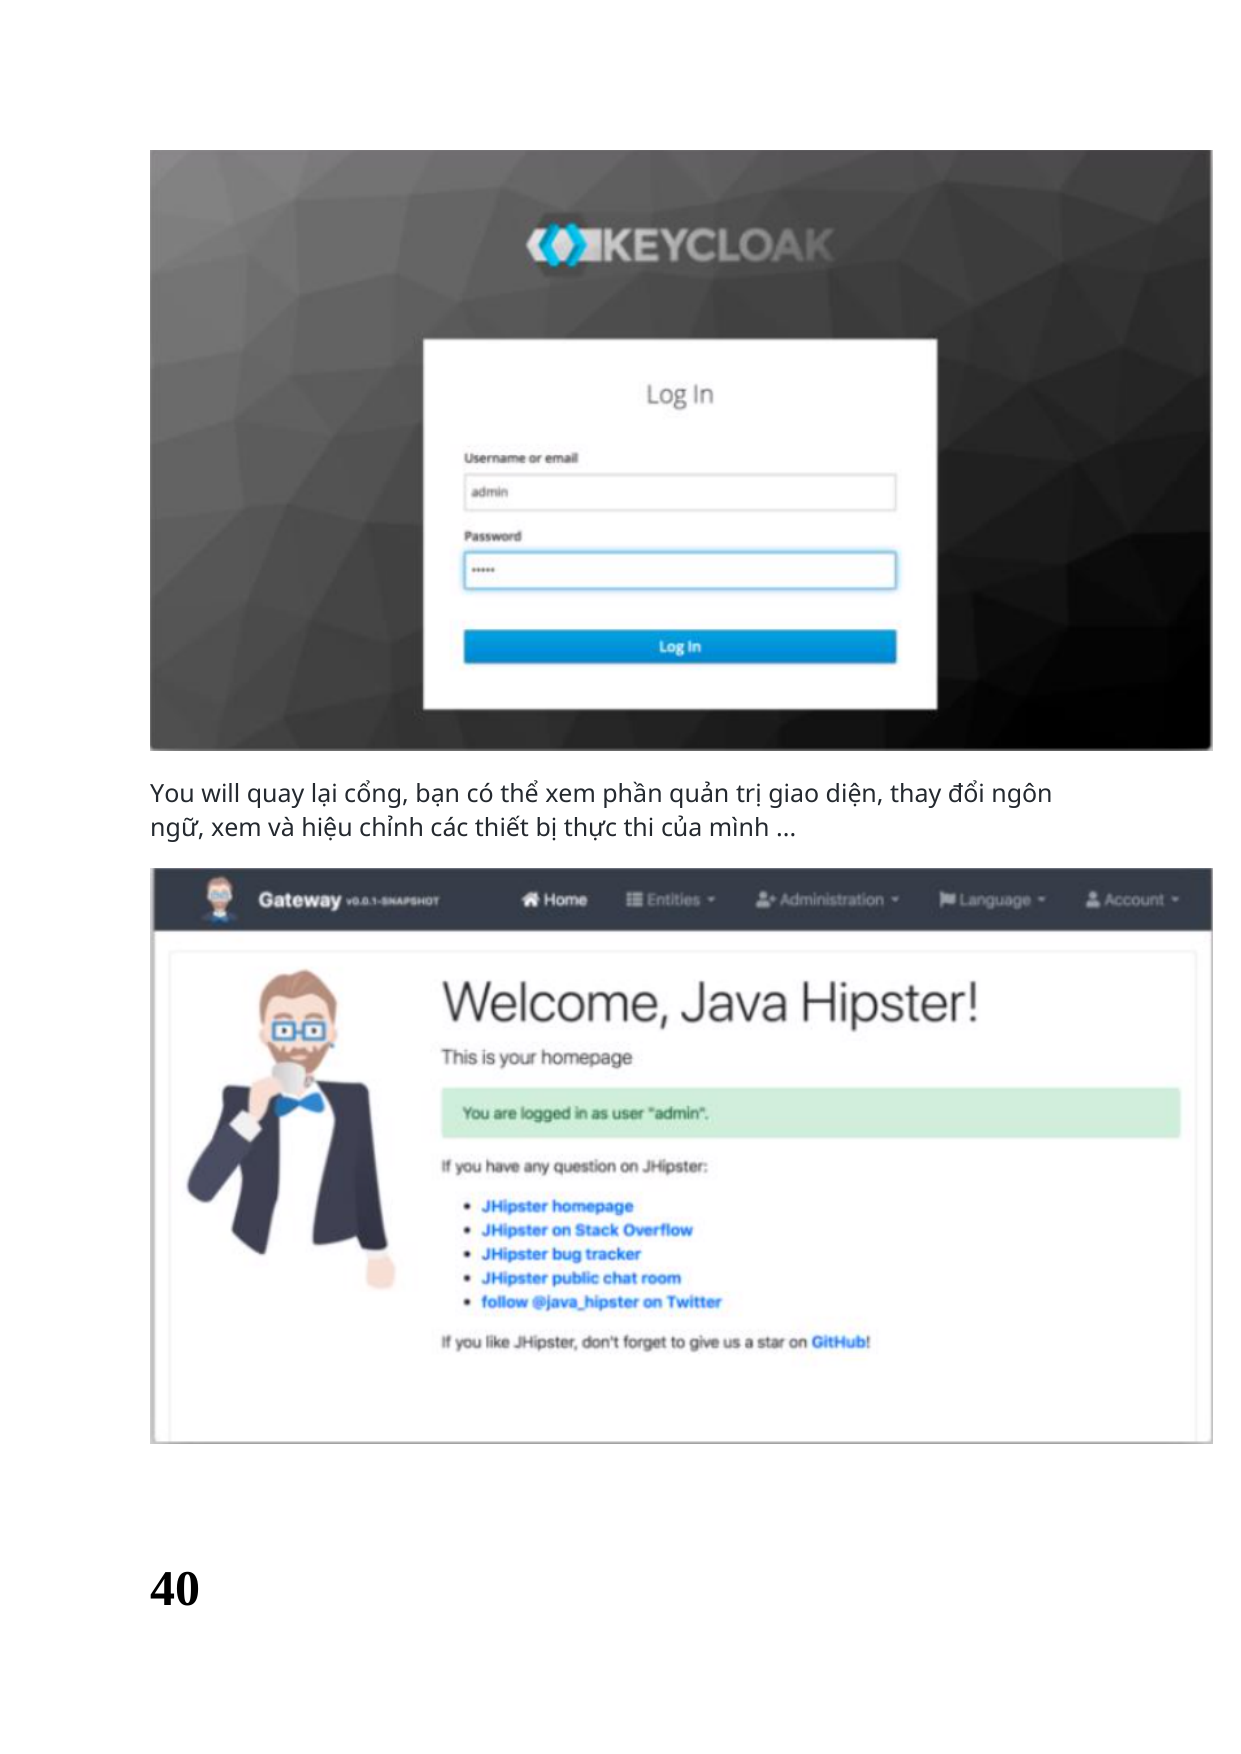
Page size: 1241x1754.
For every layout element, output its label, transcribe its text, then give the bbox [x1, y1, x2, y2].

text You will quay lại cổng, bạn có thể xem phần quản trị giao diện, thay đổi ngôn ngữ, xem và hiệu chỉnh các thiết bị thực thi của mình ... [150, 776, 1090, 844]
picture [150, 150, 1213, 751]
picture [150, 868, 1213, 1444]
